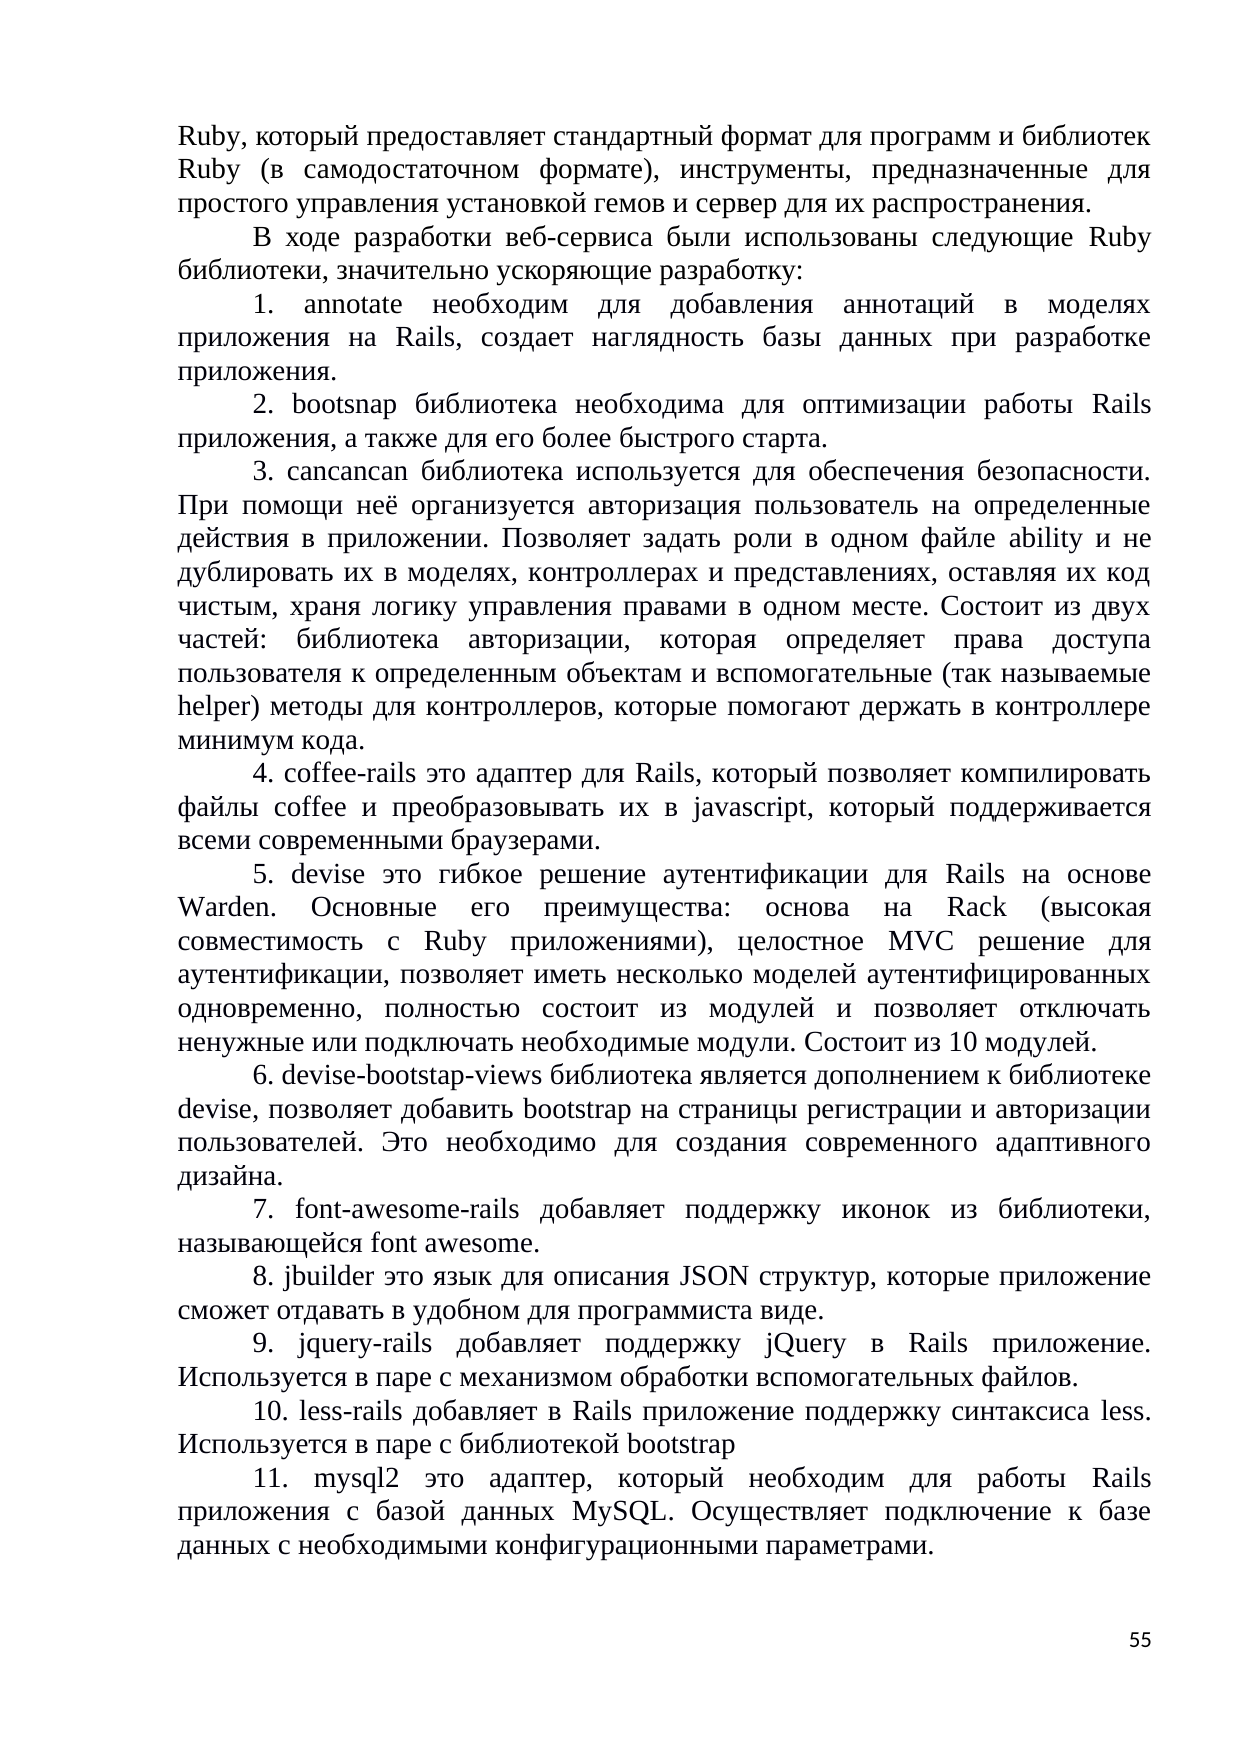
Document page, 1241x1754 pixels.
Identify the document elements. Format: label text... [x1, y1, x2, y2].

text 5. devise это гибкое решение аутентификации для Rails на основе Warden. Основные его преимущества: основа на Rack (высокая совместимость с Ruby приложениями), целостное MVC решение для аутентификации, позволяет иметь несколько моделей аутентифицированных одновременно, полностью состоит из модулей и позволяет отключать ненужные или подключать необходимые модули. Состоит из 10 модулей. [177, 856, 1152, 1057]
text В ходе разработки веб-сервиса были использованы следующие Ruby библиотеки, значительно ускоряющие разработку: [177, 219, 1152, 286]
text 7. font-awesome-rails добавляет поддержку иконок из библиотеки, называющейся font awesome. [177, 1191, 1152, 1258]
text 10. less-rails добавляет в Rails приложение поддержку синтаксиса less. Используется в паре с библиотекой bootstrap [177, 1393, 1152, 1460]
text 8. jbuilder это язык для описания JSON структур, которые приложение сможет отдавать в удобном для программиста виде. [177, 1258, 1152, 1326]
text 6. devise-bootstap-views библиотека является дополнением к библиотеке devise, позволяет добавить bootstrap на страницы регистрации и авторизации пользователей. Это необходимо для создания современного адаптивного дизайна. [177, 1057, 1152, 1191]
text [177, 118, 1152, 219]
text 11. mysql2 это адаптер, который необходим для работы Rails приложения с базой данных MySQL. Осуществляет подключение к базе данных с необходимыми конфигурационными параметрами. [177, 1460, 1152, 1560]
text 3. cancancan библиотека используется для обеспечения безопасности. При помощи неё организуется авторизация пользователь на определенные действия в приложении. Позволяет задать роли в одном файле ability и не дублировать их в моделях, контроллерах и представлениях, оставляя их код чистым, храня логику управления правами в одном месте. Состоит из двух частей: библиотека авторизации, которая определяет права доступа пользователя к определенным объектам и вспомогательные (так называемые helper) методы для контроллеров, которые помогают держать в контроллере минимум кода. [177, 453, 1152, 755]
text 2. bootsnap библиотека необходима для оптимизации работы Rails приложения, а также для его более быстрого старта. [177, 386, 1152, 453]
text 9. jquery-rails добавляет поддержку jQuery в Rails приложение. Используется в паре с механизмом обработки вспомогательных файлов. [177, 1326, 1152, 1393]
text 4. coffee-rails это адаптер для Rails, который позволяет компилировать файлы coffee и преобразовывать их в javascript, который поддерживается всеми современными браузерами. [177, 755, 1152, 856]
text 1. annotate необходим для добавления аннотаций в моделях приложения на Rails, создает наглядность базы данных при разработке приложения. [177, 286, 1152, 386]
